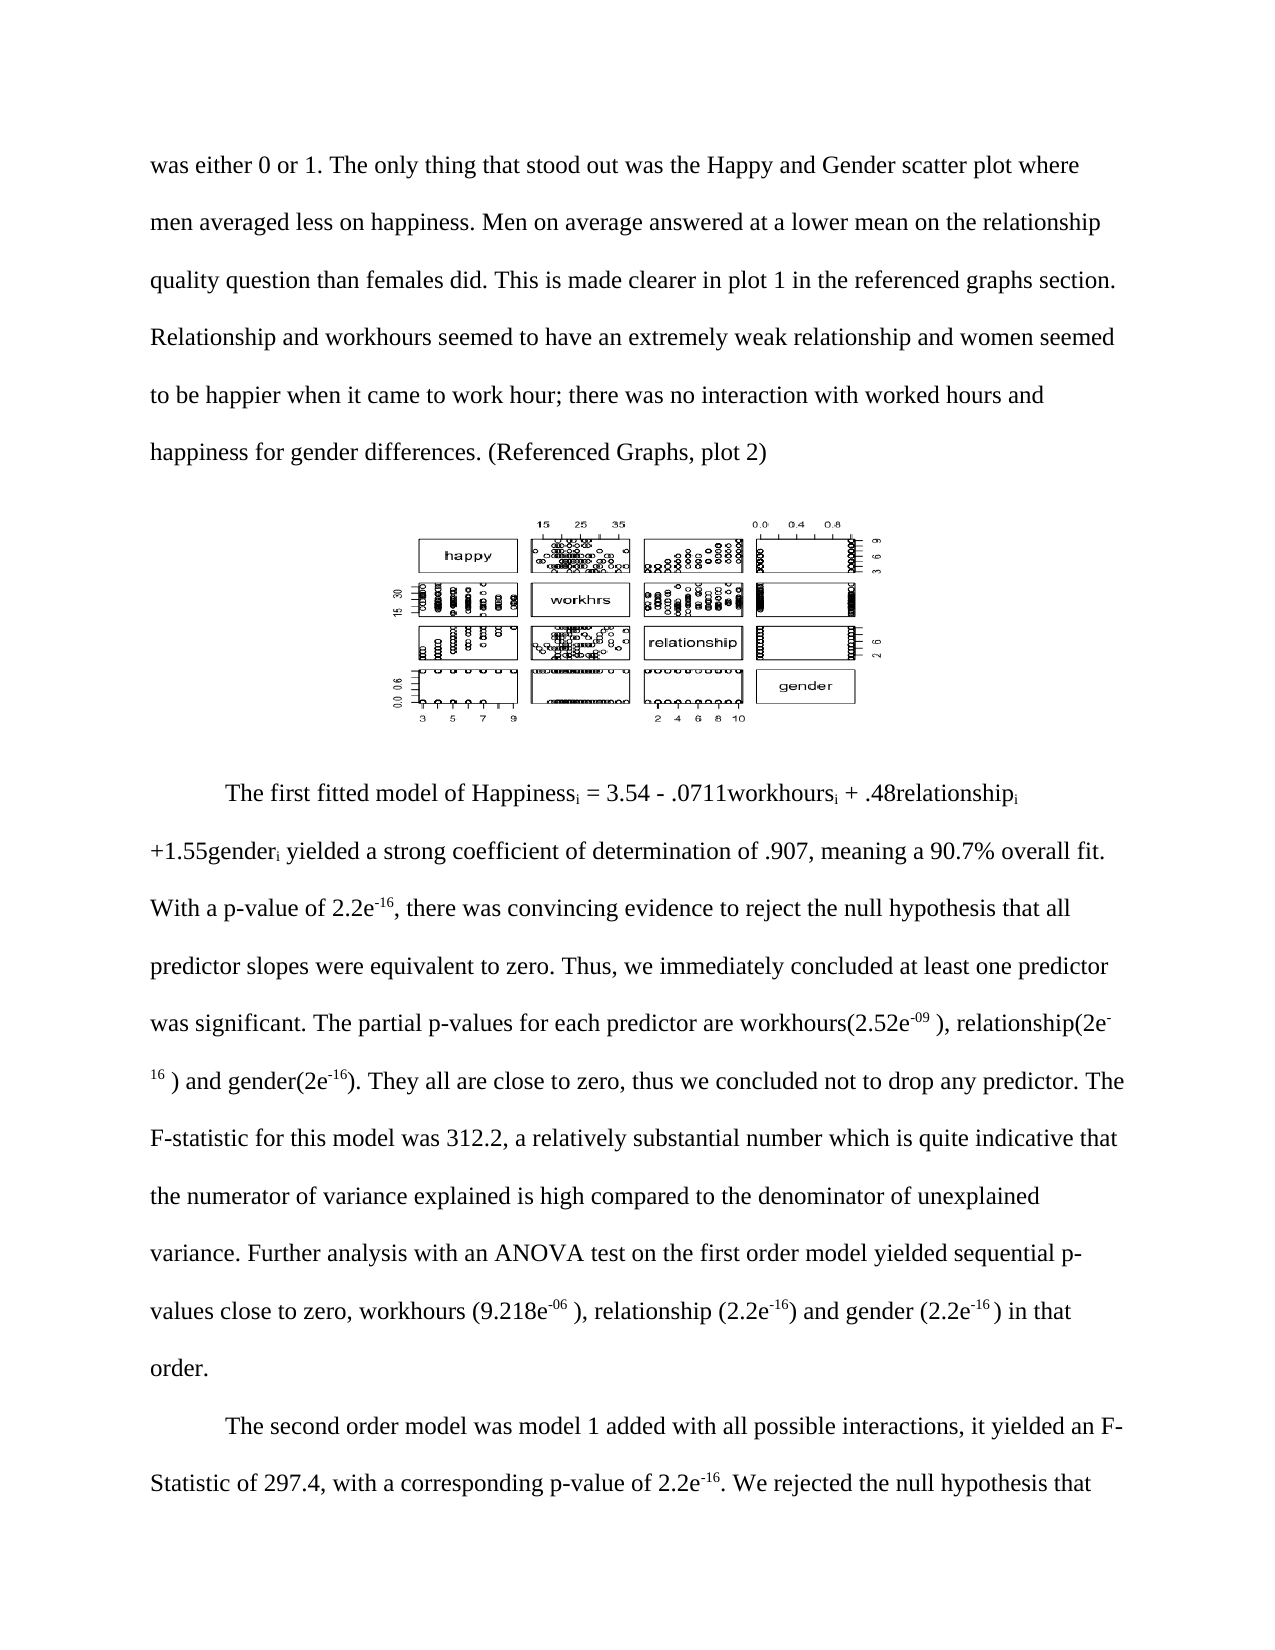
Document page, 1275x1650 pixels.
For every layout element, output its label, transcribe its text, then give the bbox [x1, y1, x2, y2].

text The first fitted model of Happinessi = 3.54 - .0711workhoursi + .48relationshipi +1.55genderi yielded a strong coefficient of determination of .907, meaning a 90.7% overall fit. With a p-value of 2.2e-16, there was convincing evidence to reject the null hypothesis that all predictor slopes were equivalent to zero. Thus, we immediately concluded at least one predictor was significant. The partial p-values for each predictor are workhours(2.52e-09 ), relationship(2e-16 ) and gender(2e-16). They all are close to zero, thus we concluded not to drop any predictor. The F-statistic for this model was 312.2, a relatively substantial number which is quite indicative that the numerator of variance explained is high compared to the denominator of unexplained variance. Further analysis with an ANOVA test on the first order model yielded sequential p-values close to zero, workhours (9.218e-06 ), relationship (2.2e-16) and gender (2.2e-16 ) in that order. [150, 778, 1125, 1382]
picture [356, 495, 919, 748]
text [150, 1411, 1125, 1497]
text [150, 150, 1125, 466]
